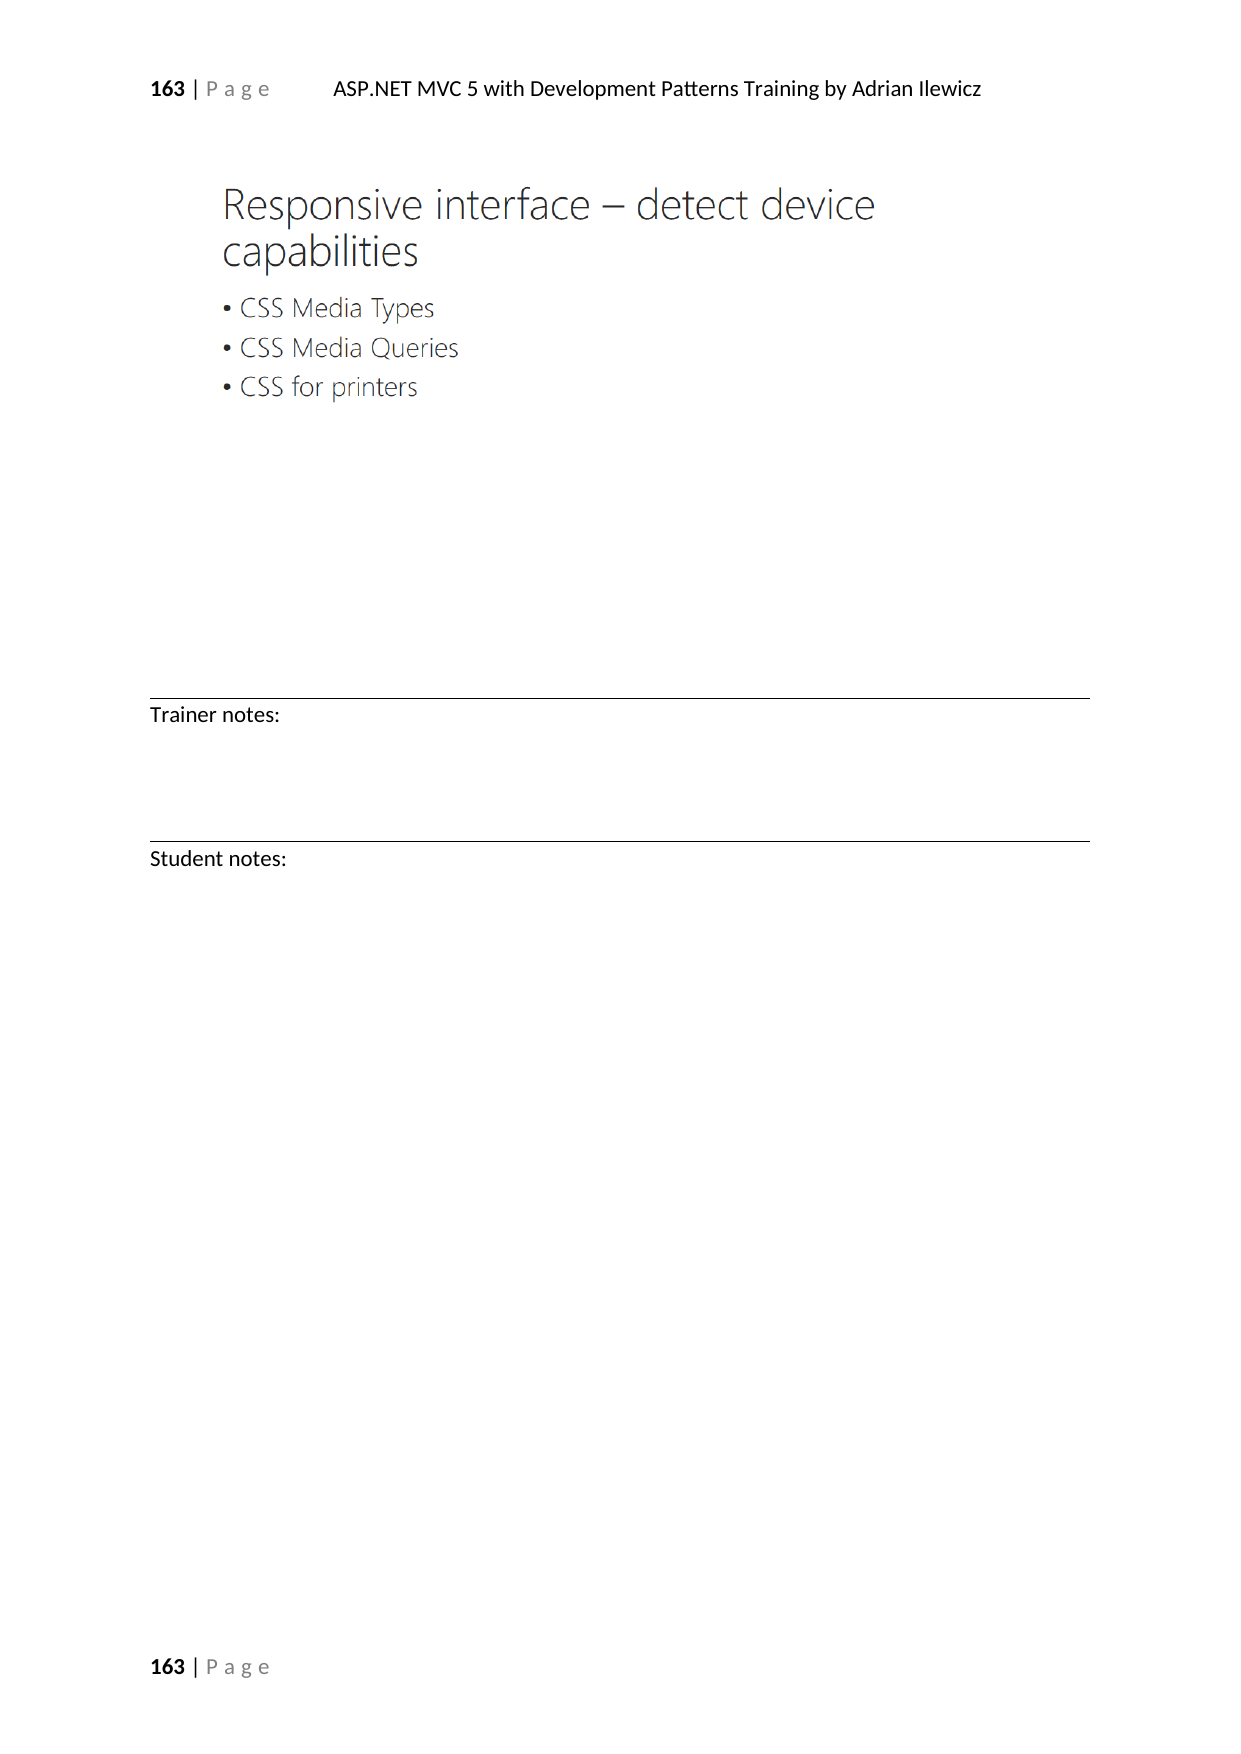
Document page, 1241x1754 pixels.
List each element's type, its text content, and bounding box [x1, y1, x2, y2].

text Student notes: [150, 842, 1090, 872]
picture [150, 149, 1091, 679]
text Trainer notes: [150, 699, 1090, 728]
